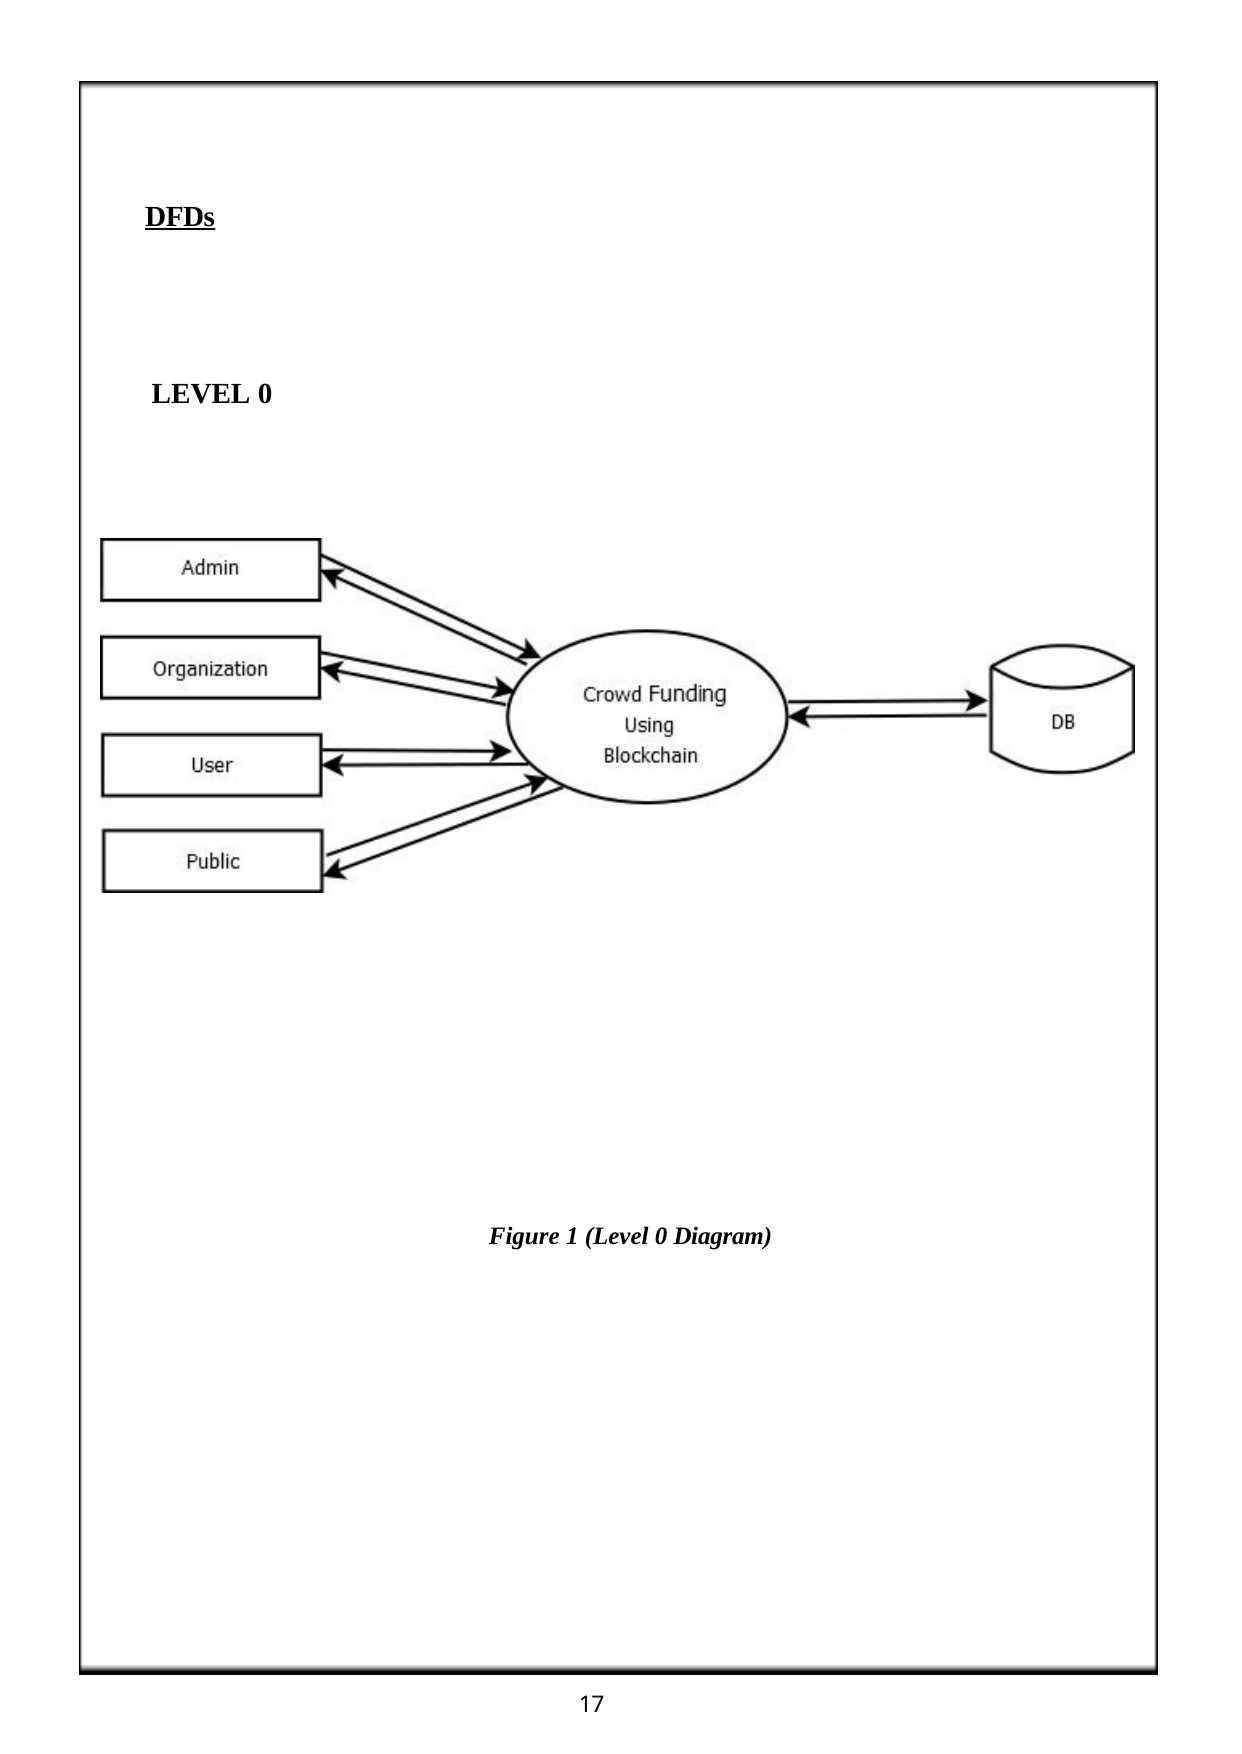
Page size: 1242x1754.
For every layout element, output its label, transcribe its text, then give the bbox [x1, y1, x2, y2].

text Figure 1 (Level 0 Diagram) [82, 1221, 1181, 1250]
text DFDs [145, 199, 1181, 232]
subtitle LEVEL 0 [151, 376, 1181, 410]
picture [79, 81, 1158, 1675]
